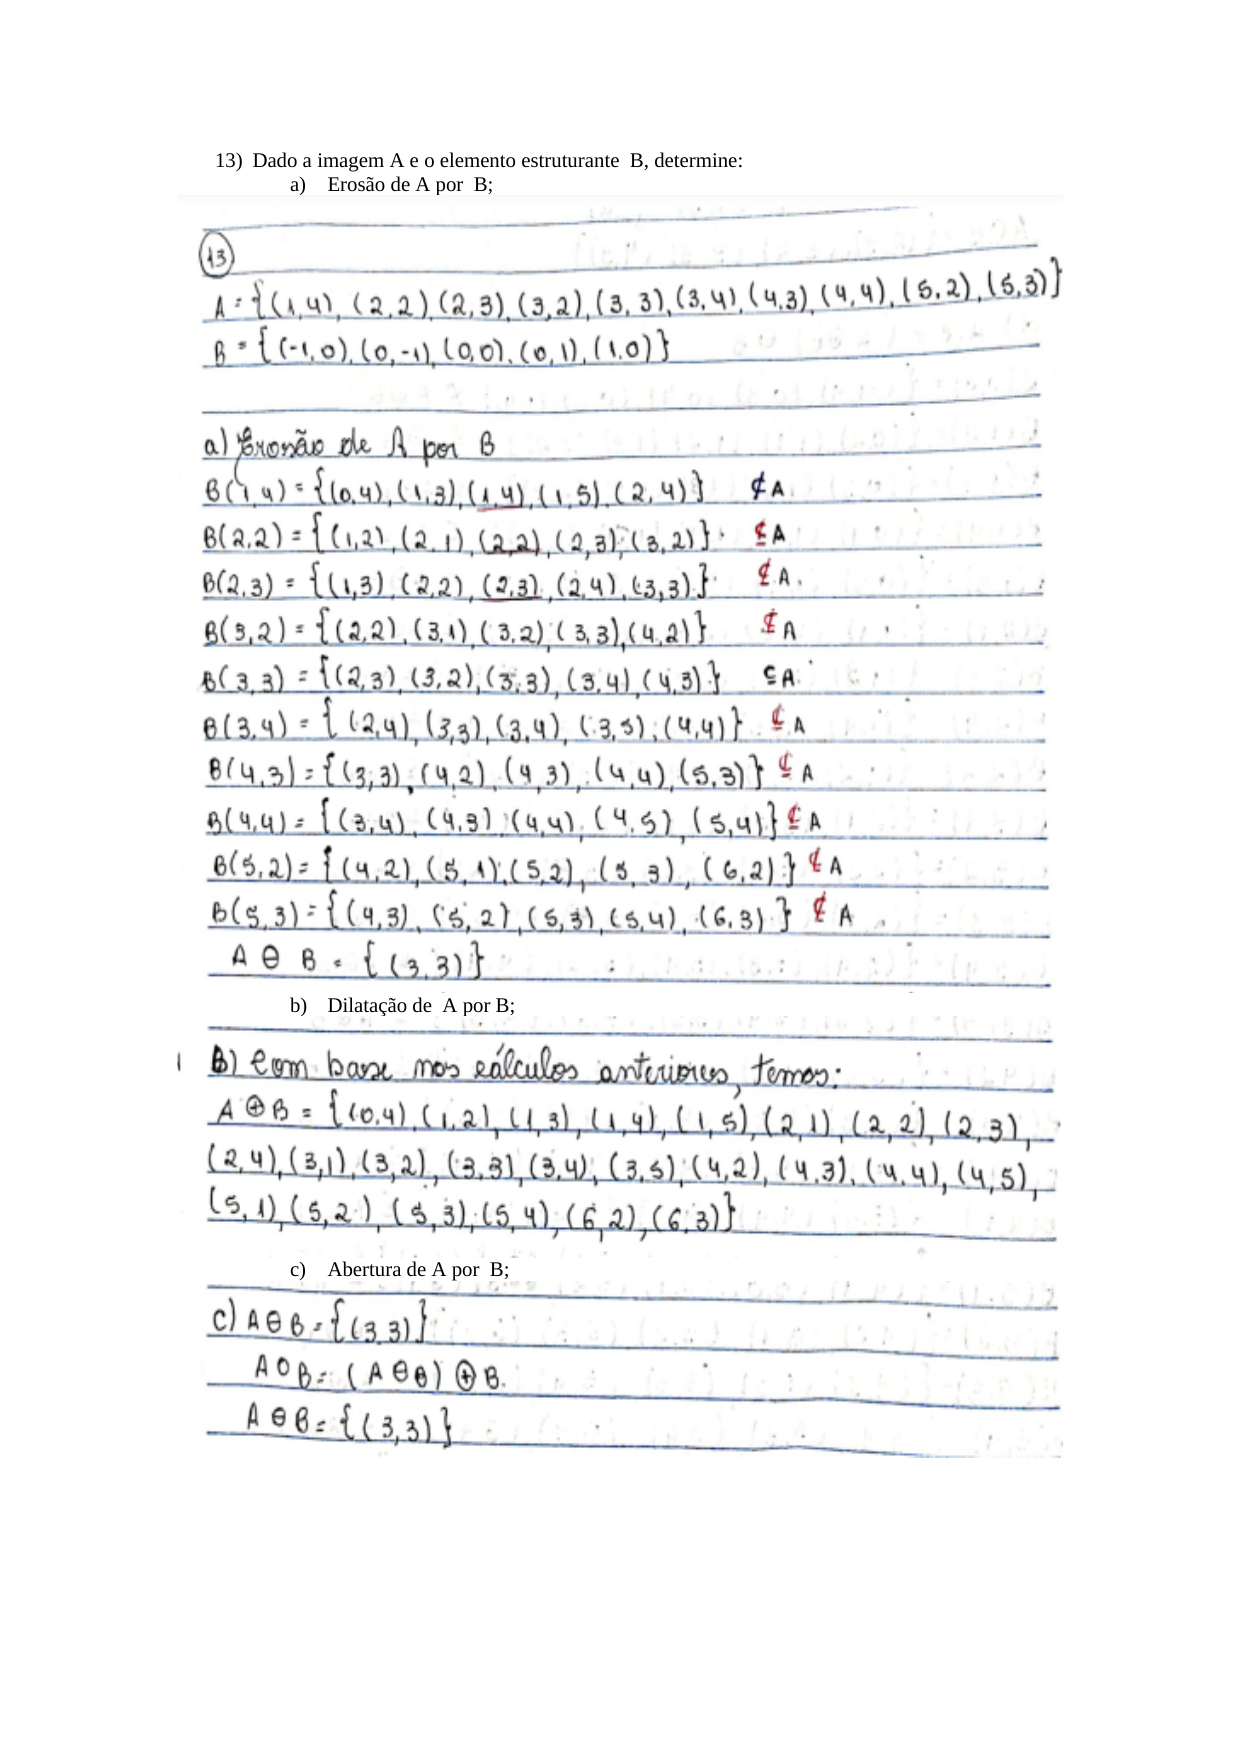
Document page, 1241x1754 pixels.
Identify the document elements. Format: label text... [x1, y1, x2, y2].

picture [177, 1016, 1064, 1258]
list Dado a imagem A e o elemento estruturante B, determine: [215, 148, 1063, 172]
picture [177, 195, 1064, 993]
list Dilatação de A por B; [290, 993, 1063, 1016]
picture [177, 1281, 1064, 1458]
list Erosão de A por B; [290, 172, 1063, 195]
list Abertura de A por B; [290, 1258, 1063, 1281]
